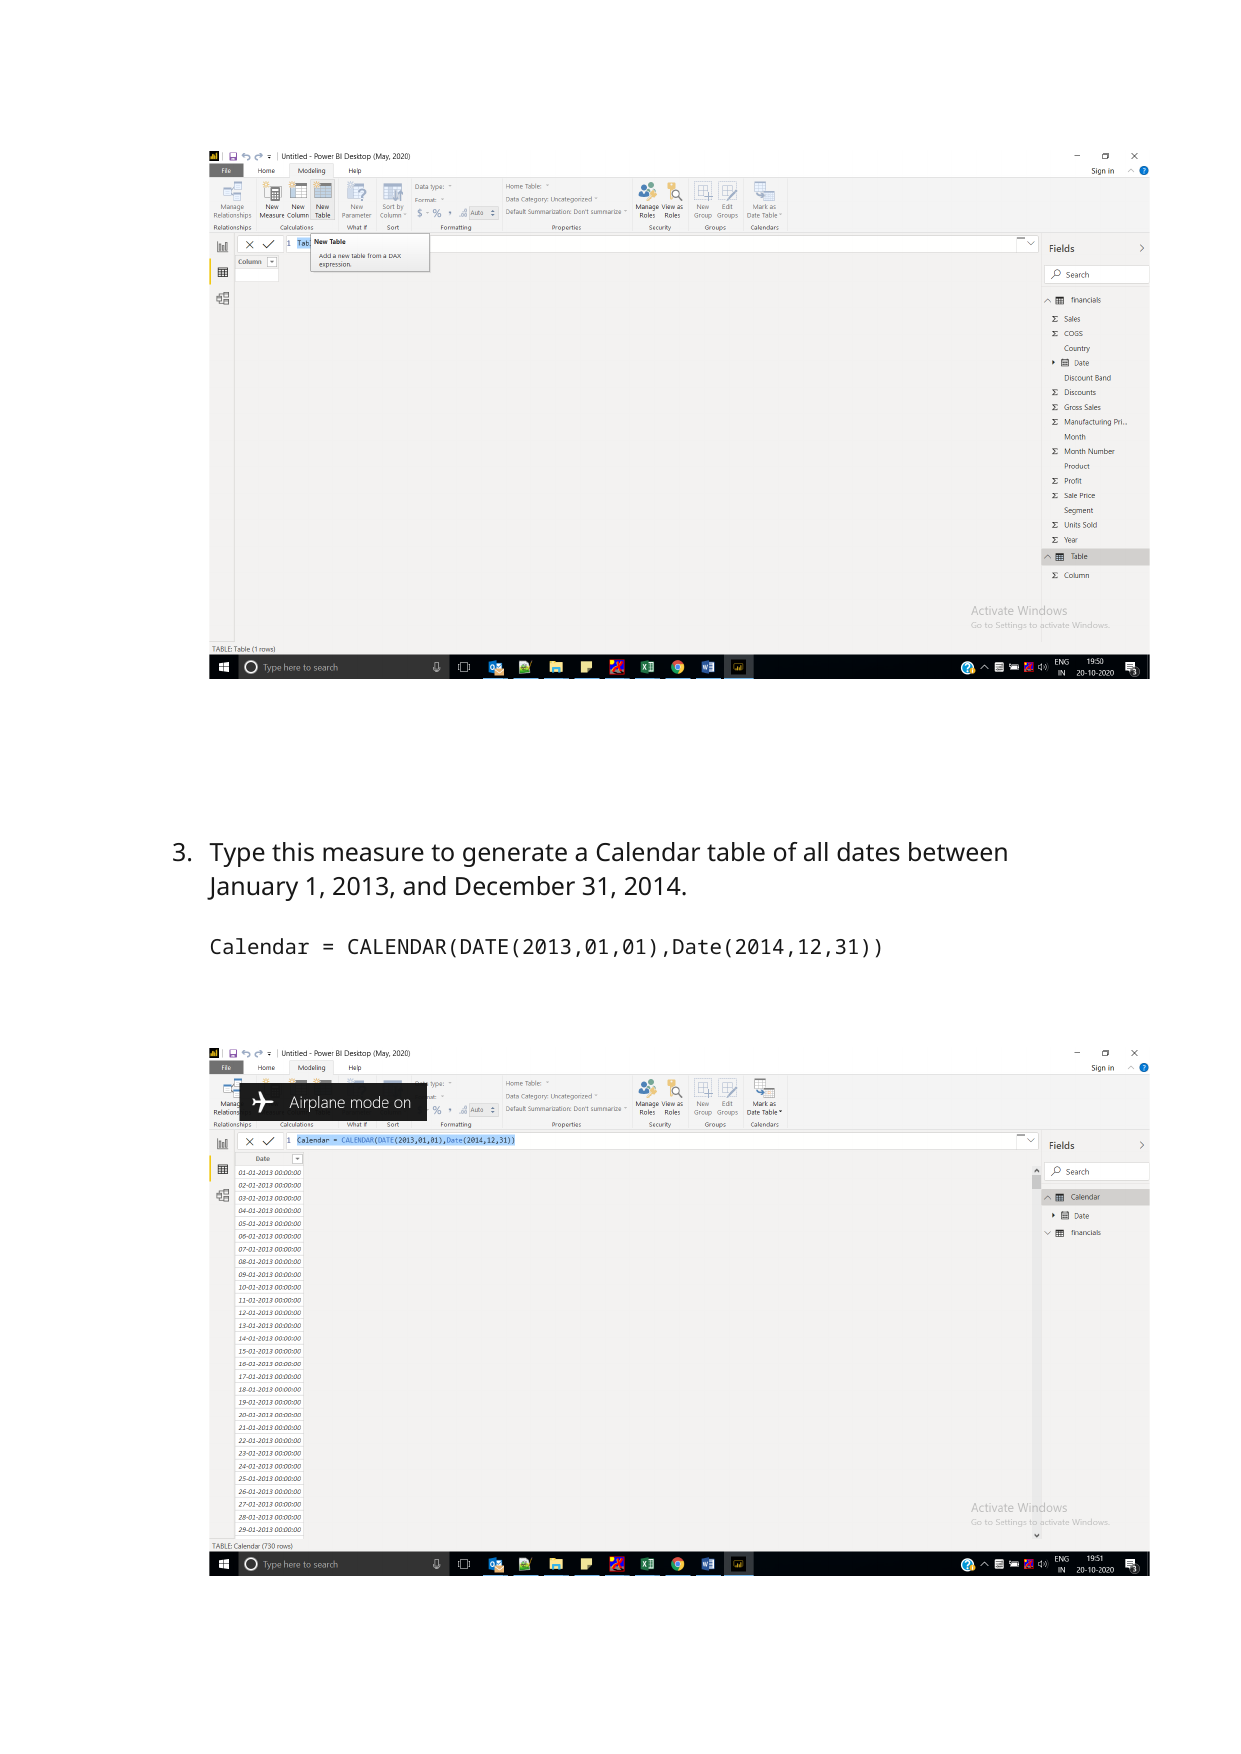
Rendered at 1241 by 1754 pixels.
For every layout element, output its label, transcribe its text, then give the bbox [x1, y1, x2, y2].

list Type this measure to generate a Calendar table of all dates between January 1, 2013, and December 31, 2014. [172, 834, 1090, 903]
picture [209, 1047, 1150, 1576]
picture [209, 150, 1150, 679]
text Calendar = CALENDAR(DATE(2013,01,01),Date(2014,12,31)) [209, 932, 1090, 960]
